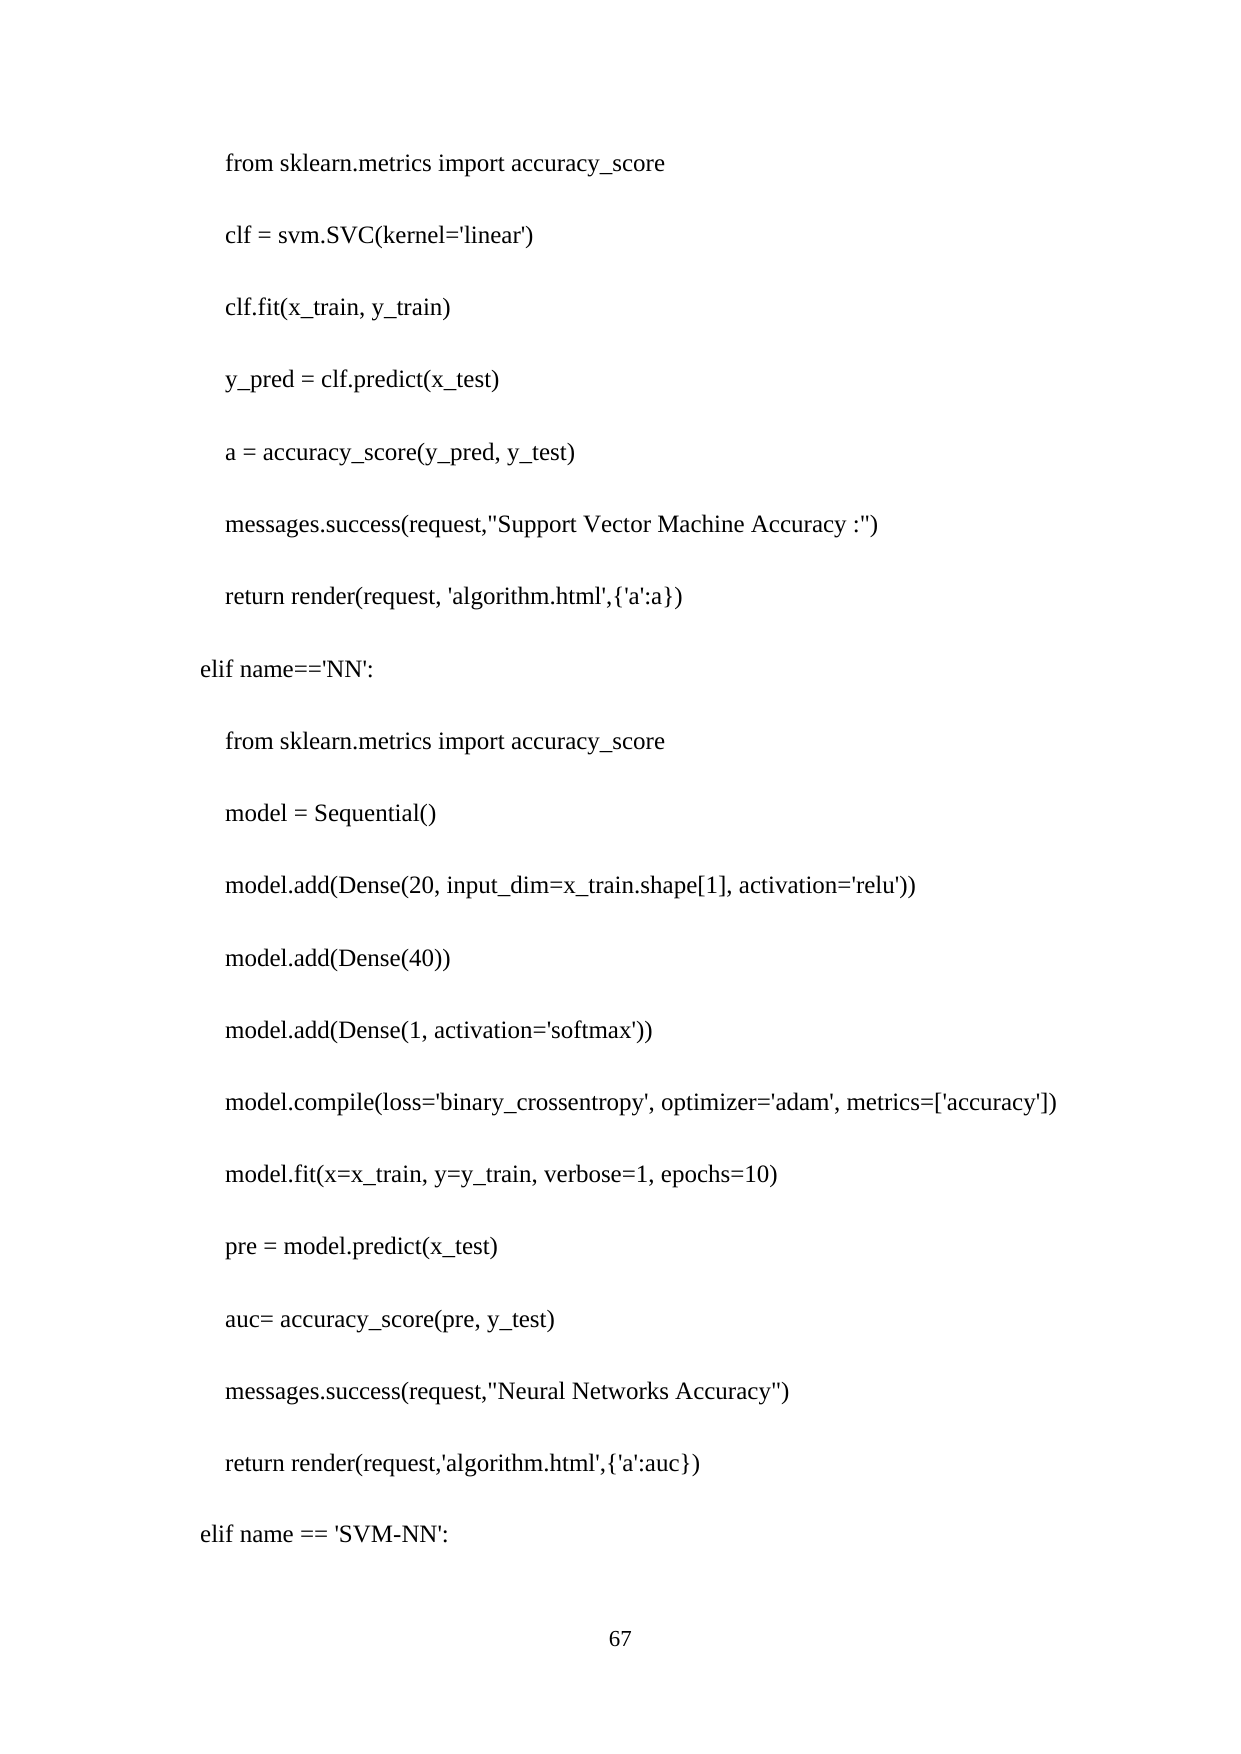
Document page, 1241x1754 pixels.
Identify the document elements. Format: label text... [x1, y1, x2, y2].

text pre = model.predict(x_test) [225, 1231, 1123, 1260]
text a = accuracy_score(y_pred, y_test) messages.success(request,"Support Vector Machine Accuracy :") return render(request, 'algorithm.html',{'a':a}) [225, 437, 880, 610]
text from sklearn.metrics import accuracy_score clf = svm.SVC(kernel='linear') clf.fit(x_train, y_train) [225, 148, 667, 321]
text from sklearn.metrics import accuracy_score model = Sequential() [225, 726, 667, 827]
text elif name == 'SVM-NN': [200, 1520, 1123, 1548]
text y_pred = clf.predict(x_test) [225, 364, 1123, 393]
text model.add(Dense(20, input_dim=x_train.shape[1], activation='relu')) model.add(Dense(40)) [225, 871, 918, 971]
text auc= accuracy_score(pre, y_test) messages.success(request,"Neural Networks Accuracy") return render(request,'algorithm.html',{'a':auc}) [225, 1304, 791, 1477]
text elif name=='NN': [200, 654, 1123, 682]
text model.add(Dense(1, activation='softmax')) model.compile(loss='binary_crossentropy', optimizer='adam', metrics=['accuracy']) model.fit(x=x_train, y=y_train, verbose=1, epochs=10) [225, 1015, 1059, 1188]
